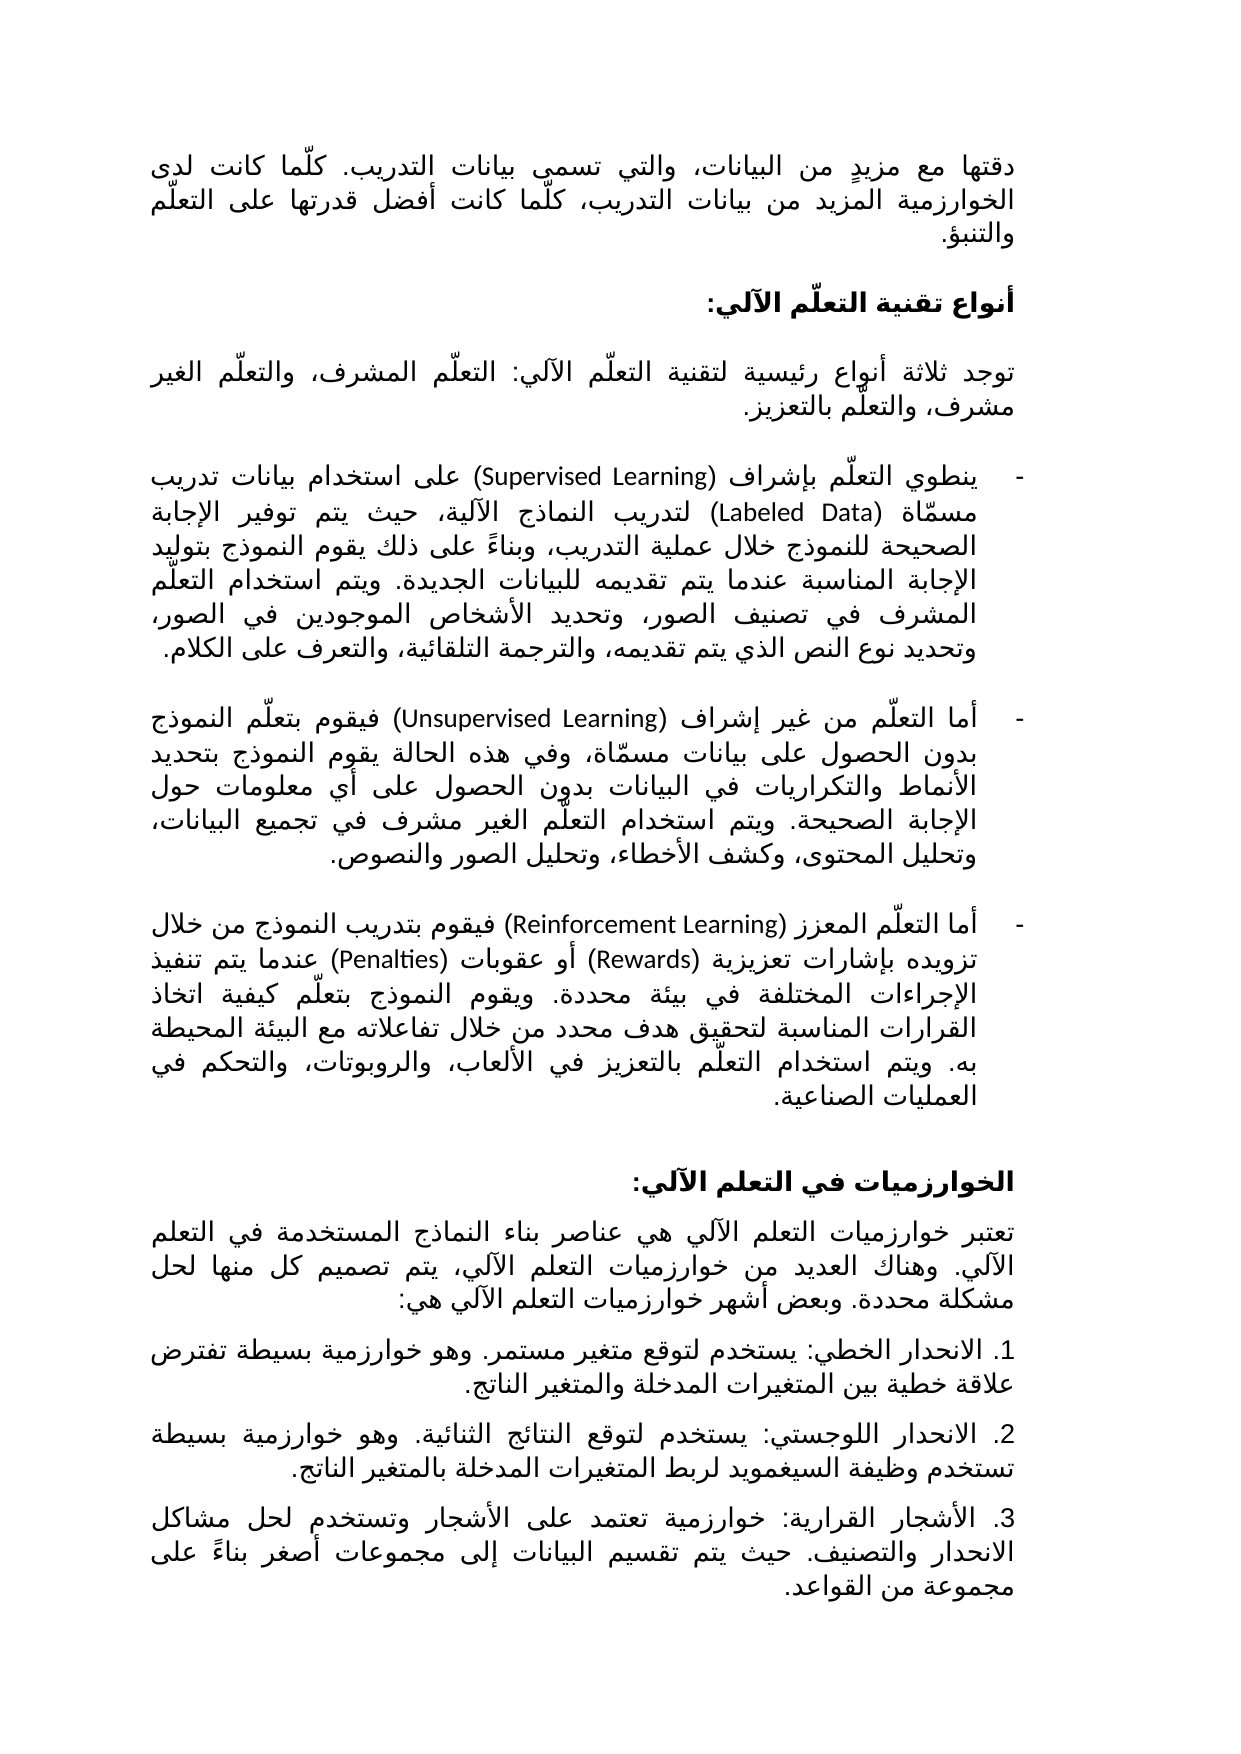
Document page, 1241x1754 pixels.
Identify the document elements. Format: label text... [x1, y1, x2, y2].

text 1. الانحدار الخطي: يستخدم لتوقع متغير مستمر. وهو خوارزمية بسيطة تفترض علاقة خطية بين المتغيرات المدخلة والمتغير الناتج. [150, 1334, 1015, 1399]
list أنواع تقنية التعلّم الآلي: [150, 287, 1015, 318]
list أما التعلّم من غير إشراف (Unsupervised Learning) فيقوم بتعلّم النموذج بدون الحصول على بيانات مسمّاة، وفي هذه الحالة يقوم النموذج بتحديد الأنماط والتكراريات في البيانات بدون الحصول على أي معلومات حول الإجابة الصحيحة. ويتم استخدام التعلّم الغير مشرف في تجميع البيانات، وتحليل المحتوى، وكشف الأخطاء، وتحليل الصور والنصوص. [150, 701, 1015, 869]
list توجد ثلاثة أنواع رئيسية لتقنية التعلّم الآلي: التعلّم المشرف، والتعلّم الغير مشرف، والتعلّم بالتعزيز. [150, 356, 1015, 421]
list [150, 150, 1015, 249]
text 2. الانحدار اللوجستي: يستخدم لتوقع النتائج الثنائية. وهو خوارزمية بسيطة تستخدم وظيفة السيغمويد لربط المتغيرات المدخلة بالمتغير الناتج. [150, 1418, 1015, 1483]
text الخوارزميات في التعلم الآلي: [150, 1166, 1090, 1197]
text تعتبر خوارزميات التعلم الآلي هي عناصر بناء النماذج المستخدمة في التعلم الآلي. وهناك العديد من خوارزميات التعلم الآلي، يتم تصميم كل منها لحل مشكلة محددة. وبعض أشهر خوارزميات التعلم الآلي هي: [150, 1216, 1015, 1315]
text 3. الأشجار القرارية: خوارزمية تعتمد على الأشجار وتستخدم لحل مشاكل الانحدار والتصنيف. حيث يتم تقسيم البيانات إلى مجموعات أصغر بناءً على مجموعة من القواعد. [150, 1502, 1015, 1601]
list ينطوي التعلّم بإشراف (Supervised Learning) على استخدام بيانات تدريب مسمّاة (Labeled Data) لتدريب النماذج الآلية، حيث يتم توفير الإجابة الصحيحة للنموذج خلال عملية التدريب، وبناءً على ذلك يقوم النموذج بتوليد الإجابة المناسبة عندما يتم تقديمه للبيانات الجديدة. ويتم استخدام التعلّم المشرف في تصنيف الصور، وتحديد الأشخاص الموجودين في الصور، وتحديد نوع النص الذي يتم تقديمه، والترجمة التلقائية، والتعرف على الكلام. [150, 459, 1015, 663]
list أما التعلّم المعزز (Reinforcement Learning) فيقوم بتدريب النموذج من خلال تزويده بإشارات تعزيزية (Rewards) أو عقوبات (Penalties) عندما يتم تنفيذ الإجراءات المختلفة في بيئة محددة. ويقوم النموذج بتعلّم كيفية اتخاذ القرارات المناسبة لتحقيق هدف محدد من خلال تفاعلاته مع البيئة المحيطة به. ويتم استخدام التعلّم بالتعزيز في الألعاب، والروبوتات، والتحكم في العمليات الصناعية. [150, 907, 1015, 1111]
